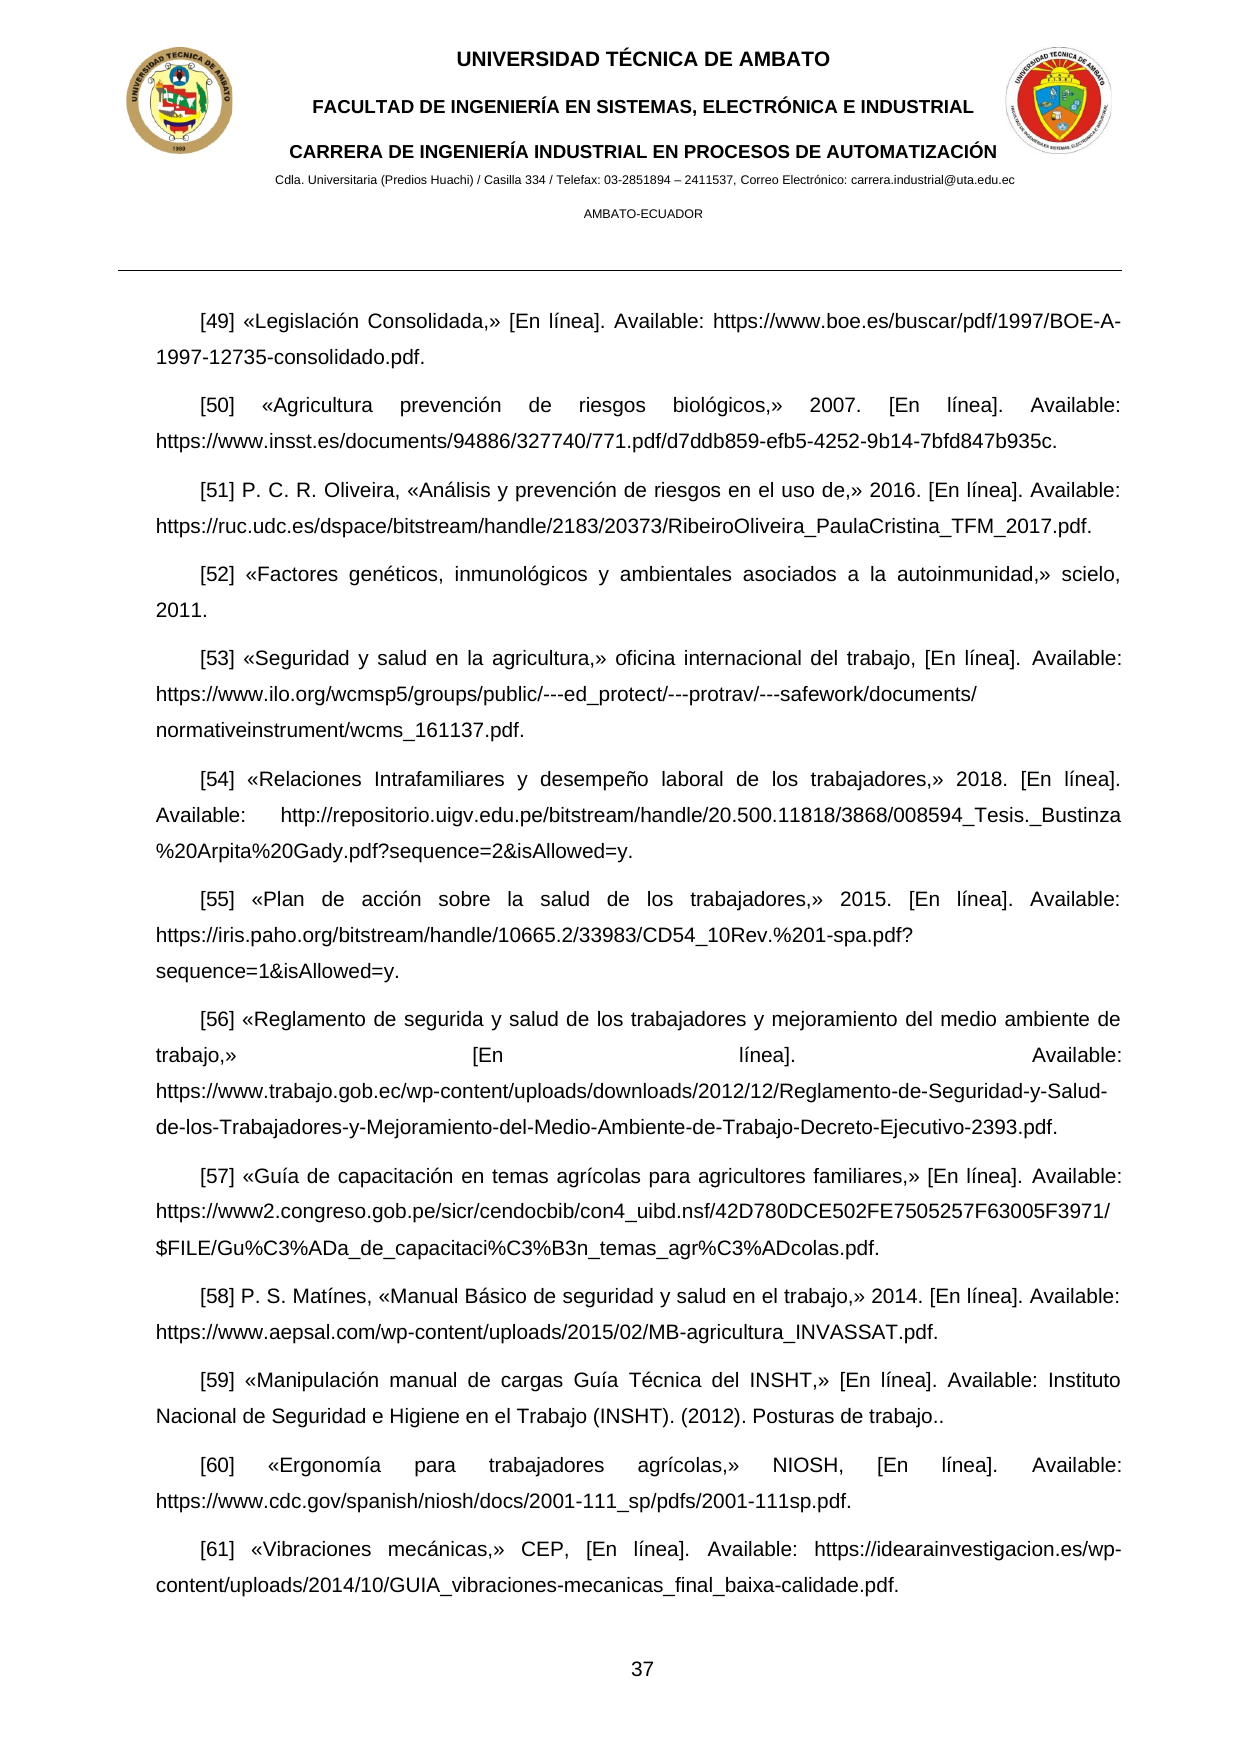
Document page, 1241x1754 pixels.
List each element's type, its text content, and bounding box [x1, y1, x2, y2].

text [49] «Legislación Consolidada,» [En línea]. Available: https://www.boe.es/buscar/pdf/1997/BOE-A-1997-12735-consolidado.pdf. [156, 309, 1122, 369]
text [56] «Reglamento de segurida y salud de los trabajadores y mejoramiento del medio ambiente de trabajo,» [En línea]. Available: https://www.trabajo.gob.ec/wp-content/uploads/downloads/2012/12/Reglamento-de-Seguridad-y-Salud-de-los-Trabajadores-y-Mejoramiento-del-Medio-Ambiente-de-Trabajo-Decreto-Ejecutivo-2393.pdf. [156, 1007, 1122, 1139]
text [57] «Guía de capacitación en temas agrícolas para agricultores familiares,» [En línea]. Available: https://www2.congreso.gob.pe/sicr/cendocbib/con4_uibd.nsf/42D780DCE502FE7505257F63005F3971/$FILE/Gu%C3%ADa_de_capacitaci%C3%B3n_temas_agr%C3%ADcolas.pdf. [156, 1163, 1122, 1259]
text [60] «Ergonomía para trabajadores agrícolas,» NIOSH, [En línea]. Available: https://www.cdc.gov/spanish/niosh/docs/2001-111_sp/pdfs/2001-111sp.pdf. [156, 1452, 1122, 1512]
text [50] «Agricultura prevención de riesgos biológicos,» 2007. [En línea]. Available: https://www.insst.es/documents/94886/327740/771.pdf/d7ddb859-efb5-4252-9b14-7bfd847b935c. [156, 393, 1122, 453]
text [61] «Vibraciones mecánicas,» CEP, [En línea]. Available: https://idearainvestigacion.es/wp-content/uploads/2014/10/GUIA_vibraciones-mecanicas_final_baixa-calidade.pdf. [156, 1537, 1122, 1597]
picture [1005, 47, 1112, 154]
text [58] P. S. Matínes, «Manual Básico de seguridad y salud en el trabajo,» 2014. [En línea]. Available: https://www.aepsal.com/wp-content/uploads/2015/02/MB-agricultura_INVASSAT.pdf. [156, 1284, 1122, 1344]
text [51] P. C. R. Oliveira, «Análisis y prevención de riesgos en el uso de,» 2016. [En línea]. Available: https://ruc.udc.es/dspace/bitstream/handle/2183/20373/RibeiroOliveira_PaulaCristina_TFM_2017.pdf. [156, 477, 1122, 537]
text [55] «Plan de acción sobre la salud de los trabajadores,» 2015. [En línea]. Available: https://iris.paho.org/bitstream/handle/10665.2/33983/CD54_10Rev.%201-spa.pdf?sequence=1&isAllowed=y. [156, 887, 1122, 983]
picture [126, 47, 233, 154]
text [53] «Seguridad y salud en la agricultura,» oficina internacional del trabajo, [En línea]. Available: https://www.ilo.org/wcmsp5/groups/public/---ed_protect/---protrav/---safework/documents/normativeinstrument/wcms_161137.pdf. [156, 646, 1122, 742]
text [52] «Factores genéticos, inmunológicos y ambientales asociados a la autoinmunidad,» scielo, 2011. [156, 562, 1122, 622]
text [54] «Relaciones Intrafamiliares y desempeño laboral de los trabajadores,» 2018. [En línea]. Available: http://repositorio.uigv.edu.pe/bitstream/handle/20.500.11818/3868/008594_Tesis._Bustinza%20Arpita%20Gady.pdf?sequence=2&isAllowed=y. [156, 767, 1122, 862]
text [59] «Manipulación manual de cargas Guía Técnica del INSHT,» [En línea]. Available: Instituto Nacional de Seguridad e Higiene en el Trabajo (INSHT). (2012). Posturas de trabajo.. [156, 1368, 1122, 1428]
